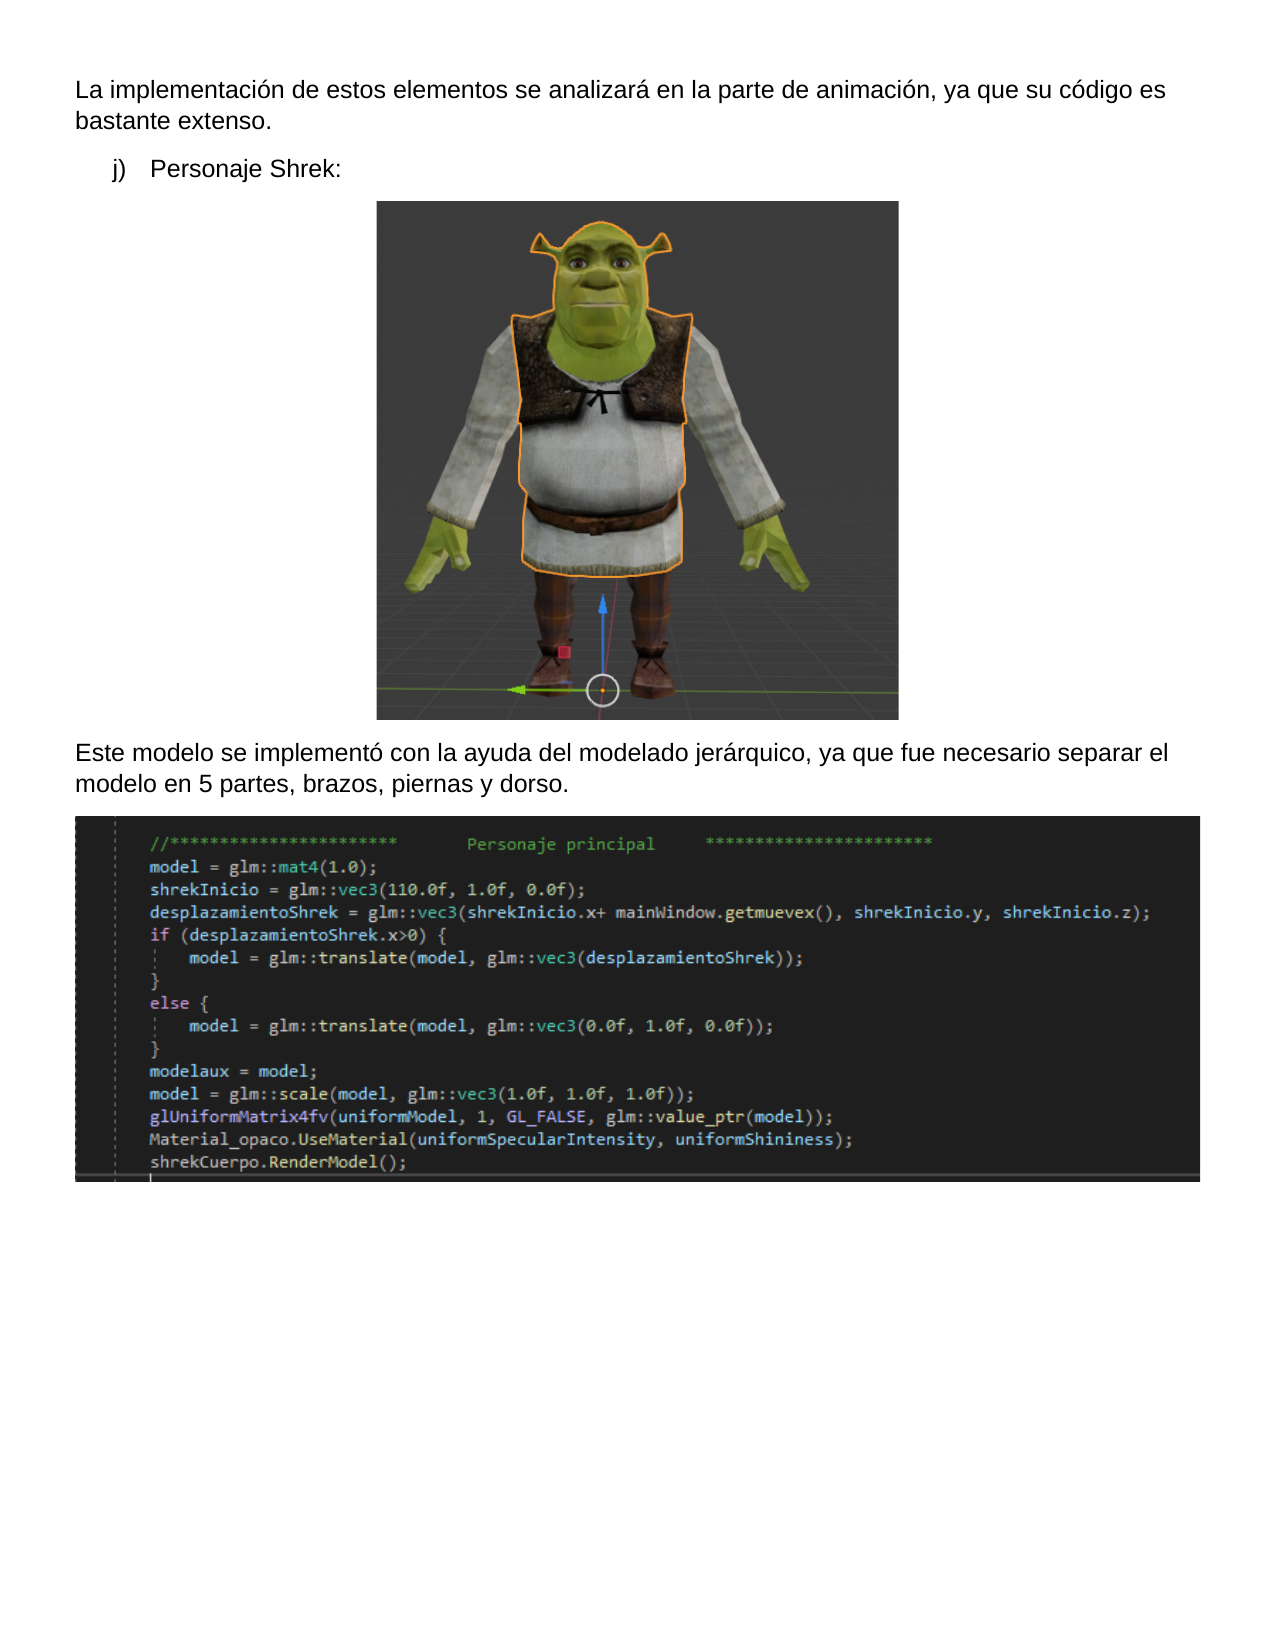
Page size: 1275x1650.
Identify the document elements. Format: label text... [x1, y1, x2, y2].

picture [376, 201, 899, 720]
list Personaje Shrek: [112, 154, 1200, 182]
picture [75, 816, 1200, 1182]
text Este modelo se implementó con la ayuda del modelado jerárquico, ya que fue necesario separar el modelo en 5 partes, brazos, piernas y dorso. [75, 738, 1200, 798]
text La implementación de estos elementos se analizará en la parte de animación, ya que su código es bastante extenso. [75, 75, 1200, 135]
